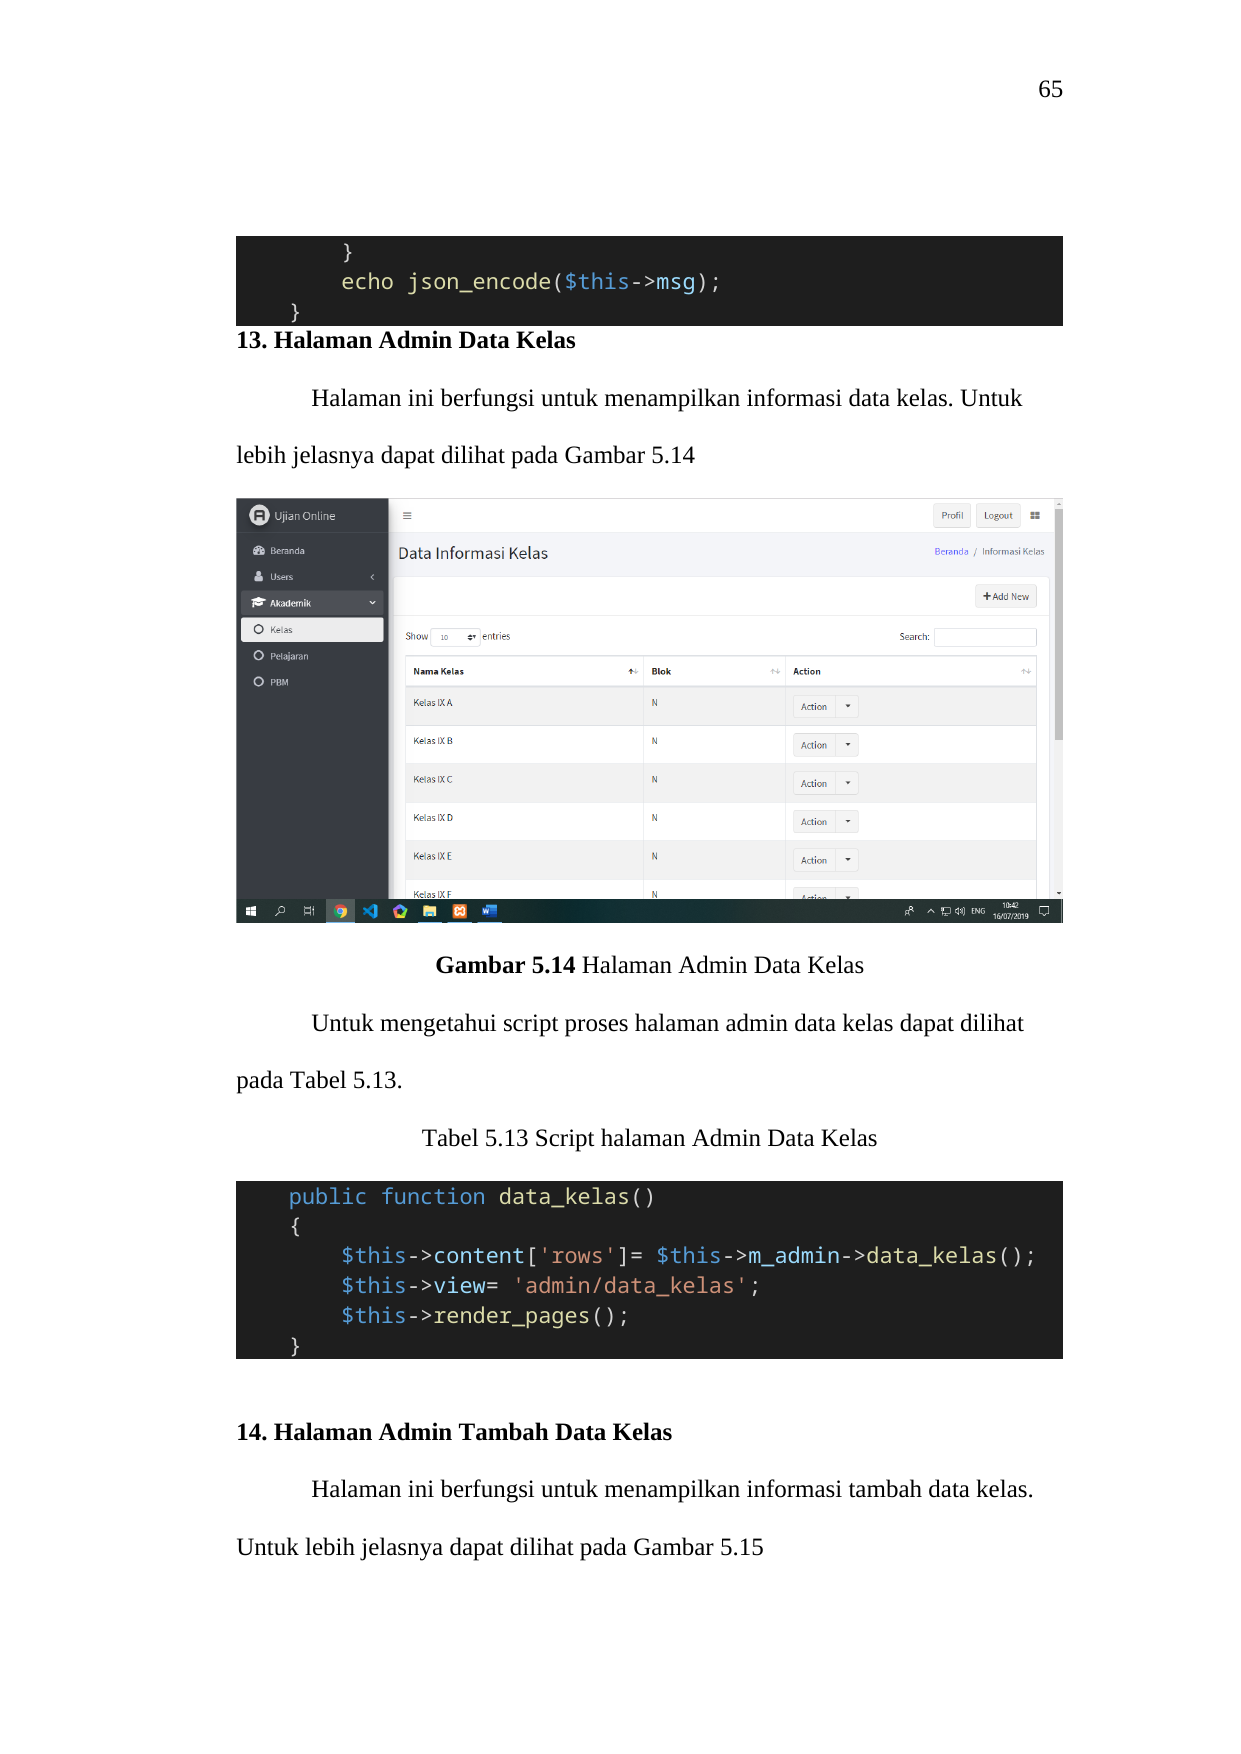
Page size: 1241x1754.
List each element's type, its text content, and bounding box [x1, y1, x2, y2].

text $this->render_pages(); [236, 1300, 1063, 1329]
text } [236, 1329, 1063, 1359]
text $this->view= 'admin/data_kelas'; [236, 1270, 1063, 1300]
text echo json_encode($this->msg); [236, 266, 1063, 296]
text Tabel 5.13 Script halaman Admin Data Kelas [236, 1123, 1063, 1152]
text Halaman ini berfungsi untuk menampilkan informasi tambah data kelas. Untuk lebih jelasnya dapat dilihat pada Gambar 5.15 [236, 1474, 1063, 1561]
text Halaman ini berfungsi untuk menampilkan informasi data kelas. Untuk lebih jelasnya dapat dilihat pada Gambar 5.14 [236, 383, 1063, 469]
text 13. Halaman Admin Data Kelas [236, 326, 1063, 354]
picture [236, 498, 1063, 923]
text { [236, 1210, 1063, 1240]
text $this->content['rows']= $this->m_admin->data_kelas(); [236, 1240, 1063, 1270]
text Untuk mengetahui script proses halaman admin data kelas dapat dilihat pada Tabel 5.13. [236, 1008, 1063, 1094]
text 14. Halaman Admin Tambah Data Kelas [236, 1417, 1063, 1446]
text } [236, 296, 1063, 326]
text Gambar 5.14 Halaman Admin Data Kelas [236, 951, 1063, 979]
text public function data_kelas() [236, 1181, 1063, 1210]
text } [236, 236, 1063, 266]
